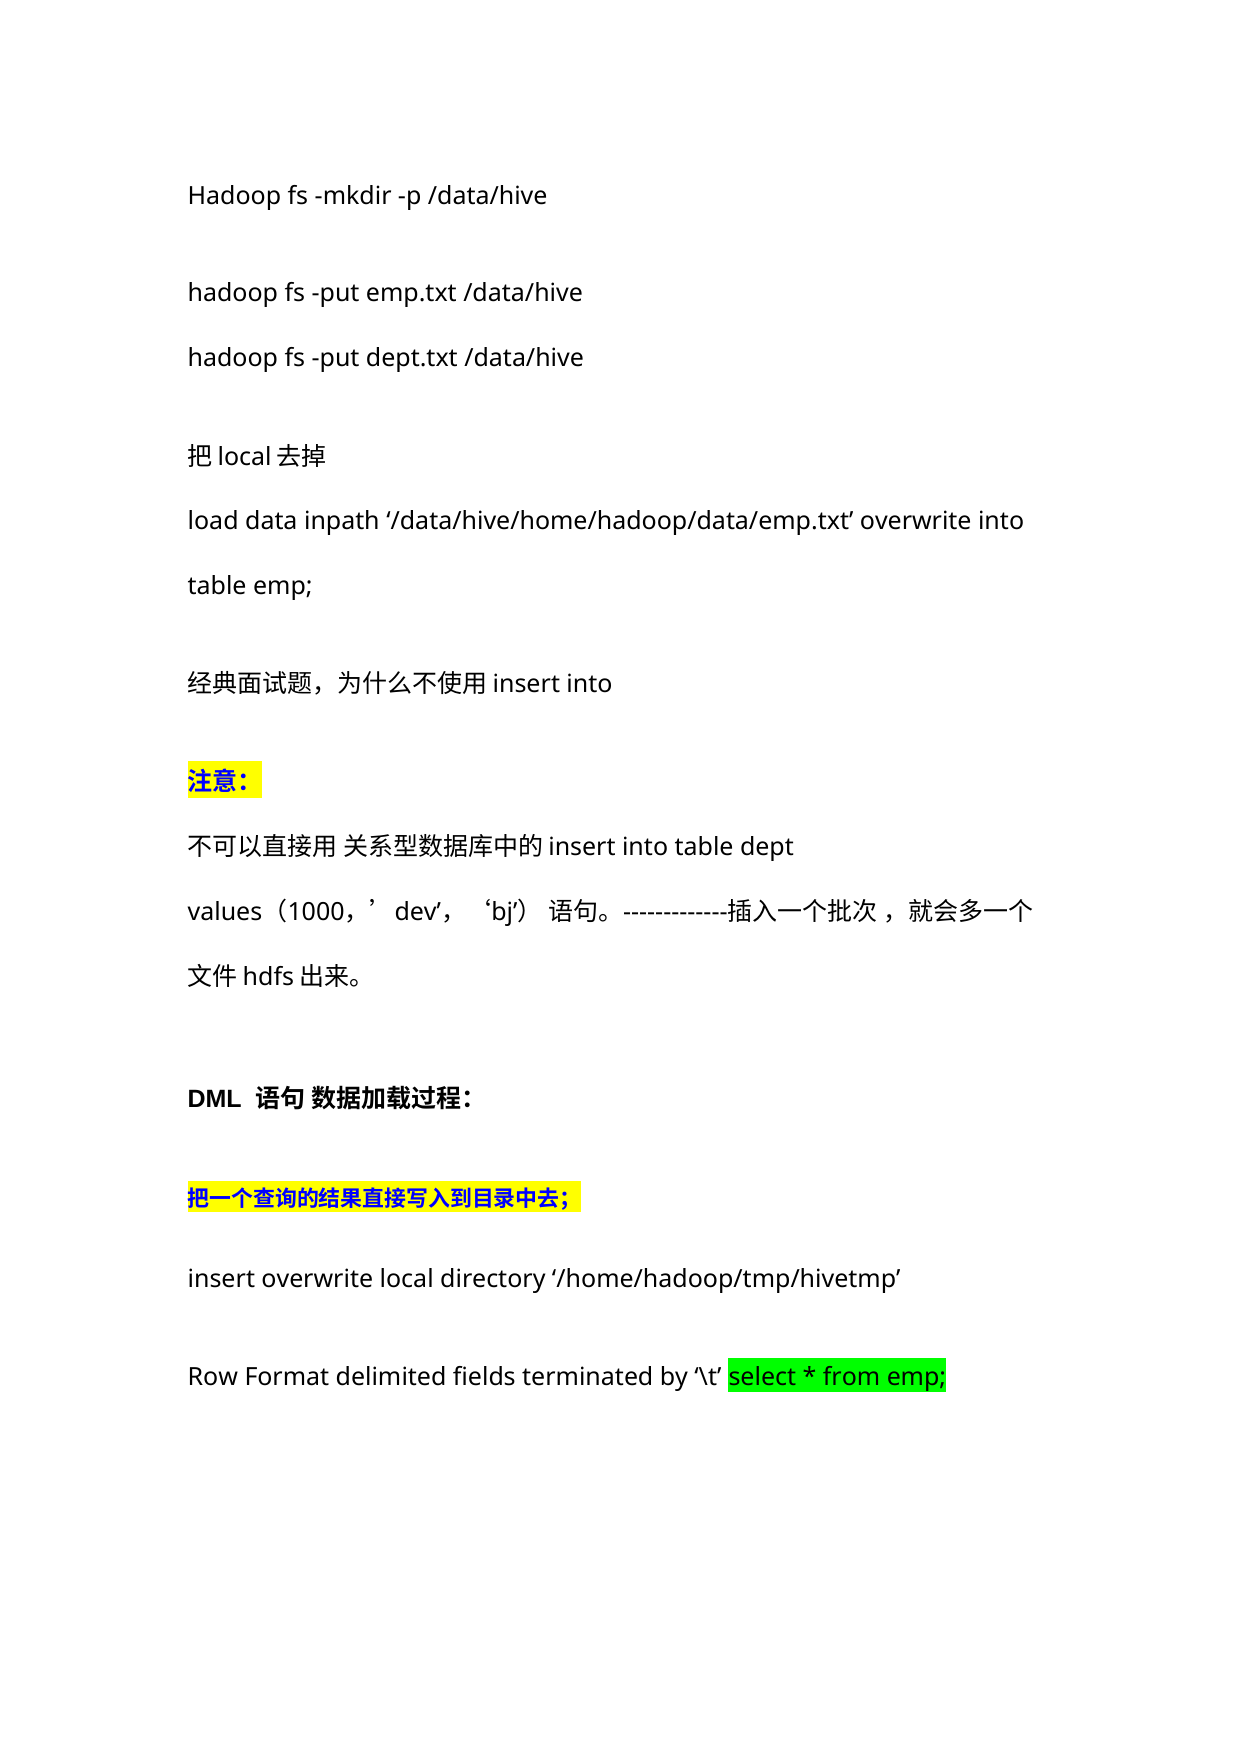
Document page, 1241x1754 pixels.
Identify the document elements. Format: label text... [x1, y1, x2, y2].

text Row Format delimited fields terminated by ‘\t’ select * from emp; [187, 1343, 1053, 1408]
text insert overwrite local directory ‘/home/hadoop/tmp/hivetmp’ [187, 1245, 1053, 1310]
subtitle DML 语句 数据加载过程： [187, 1064, 1053, 1129]
text Hadoop fs -mkdir -p /data/hive [187, 162, 1053, 227]
text 把local去掉 [187, 422, 1053, 487]
text 经典面试题，为什么不使用insert into [187, 649, 1053, 714]
text hadoop fs -put dept.txt /data/hive [187, 324, 1053, 389]
text 把一个查询的结果直接写入到目录中去； [187, 1180, 1053, 1213]
text hadoop fs -put emp.txt /data/hive [187, 259, 1053, 324]
text 不可以直接用 关系型数据库中的insert into table dept values（1000，’dev’，‘bj’） 语句。-------------插入一个批次 ，就会多一个文件hdfs出来。 [187, 812, 1053, 1007]
text load data inpath ‘/data/hive/home/hadoop/data/emp.txt’ overwrite into table emp; [187, 487, 1053, 617]
text 注意： [187, 747, 1053, 812]
